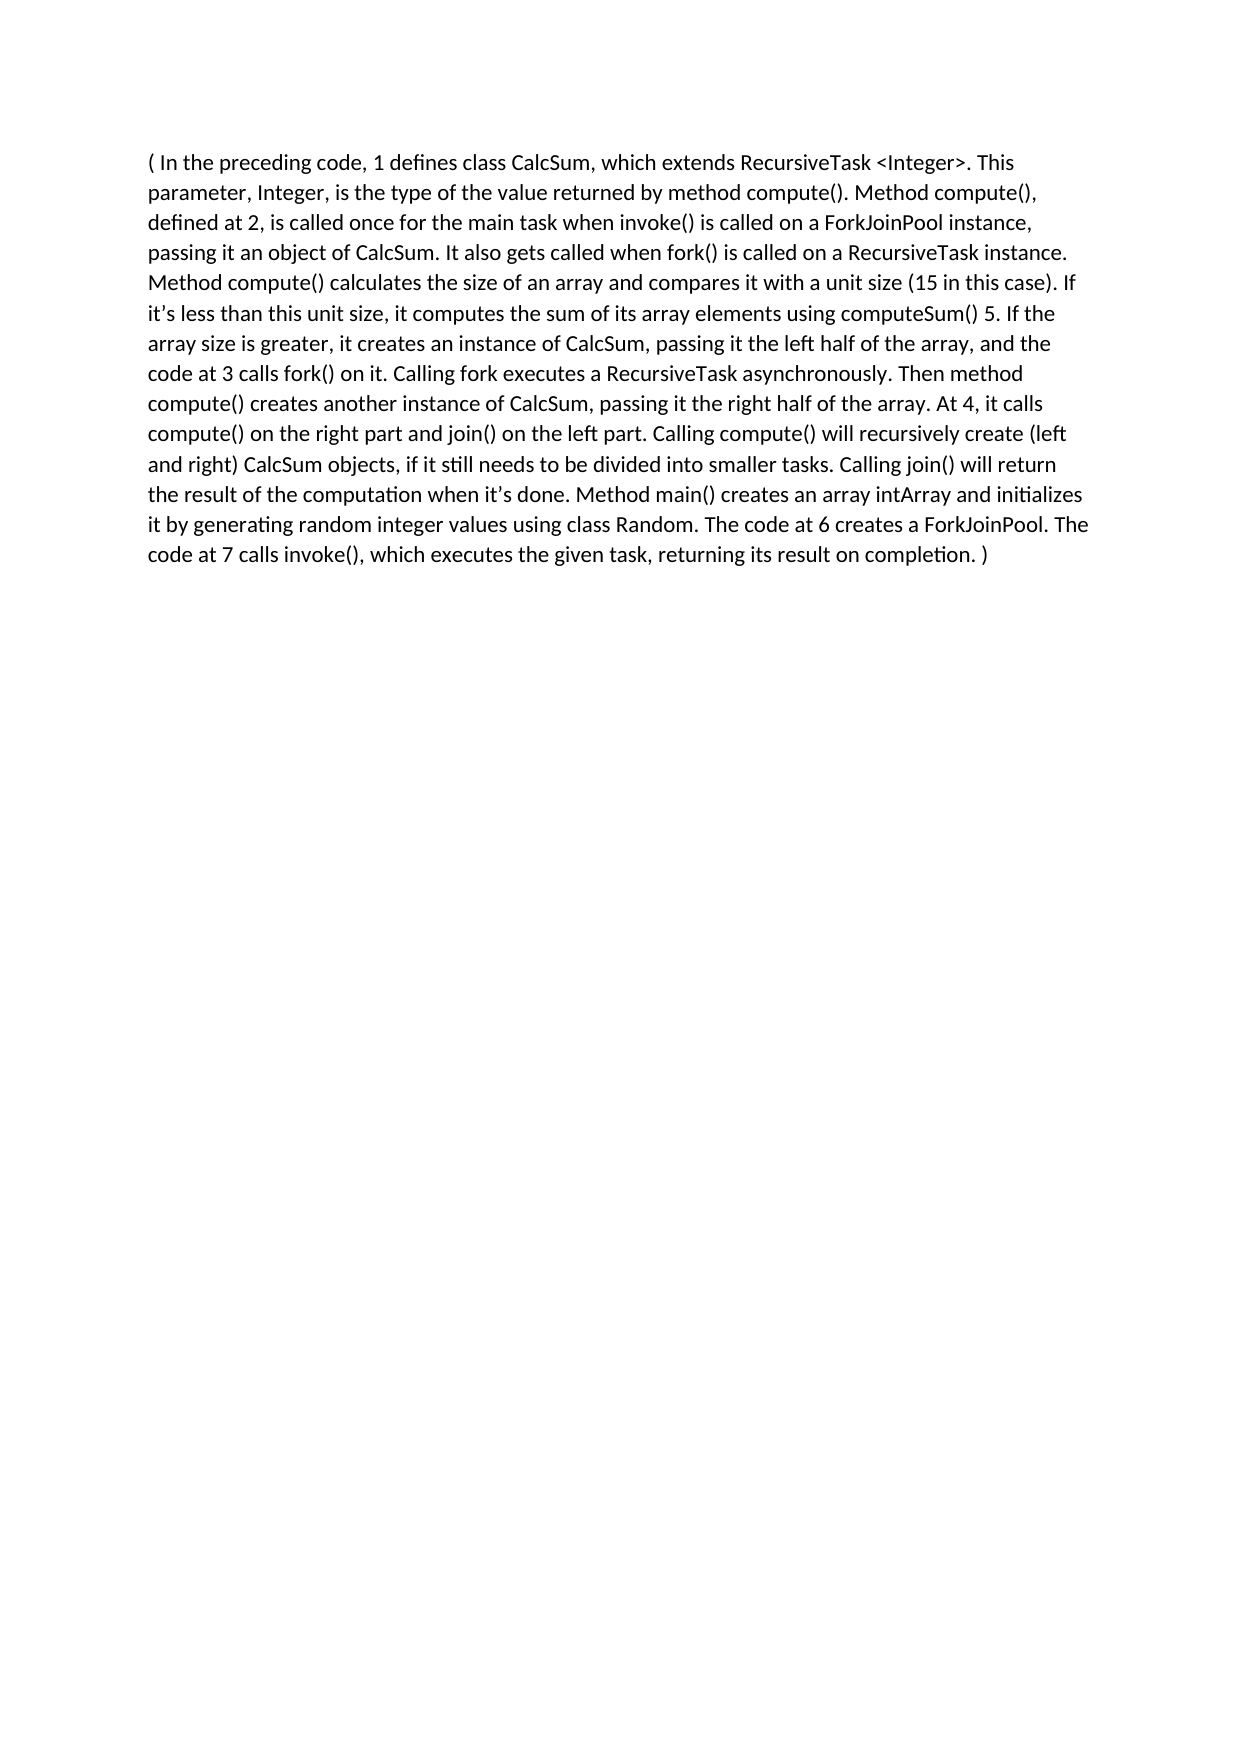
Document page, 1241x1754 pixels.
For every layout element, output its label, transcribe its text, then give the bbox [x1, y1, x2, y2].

text ( In the preceding code, 1 defines class CalcSum, which extends RecursiveTask <Integer>. This parameter, Integer, is the type of the value returned by method compute(). Method compute(), defined at 2, is called once for the main task when invoke() is called on a ForkJoinPool instance, passing it an object of CalcSum. It also gets called when fork() is called on a RecursiveTask instance. Method compute() calculates the size of an array and compares it with a unit size (15 in this case). If it’s less than this unit size, it computes the sum of its array elements using computeSum() 5. If the array size is greater, it creates an instance of CalcSum, passing it the left half of the array, and the code at 3 calls fork() on it. Calling fork executes a RecursiveTask asynchronously. Then method compute() creates another instance of CalcSum, passing it the right half of the array. At 4, it calls compute() on the right part and join() on the left part. Calling compute() will recursively create (left and right) CalcSum objects, if it still needs to be divided into smaller tasks. Calling join() will return the result of the computation when it’s done. Method main() creates an array intArray and initializes it by generating random integer values using class Random. The code at 6 creates a ForkJoinPool. The code at 7 calls invoke(), which executes the given task, returning its result on completion. ) [148, 148, 1093, 568]
